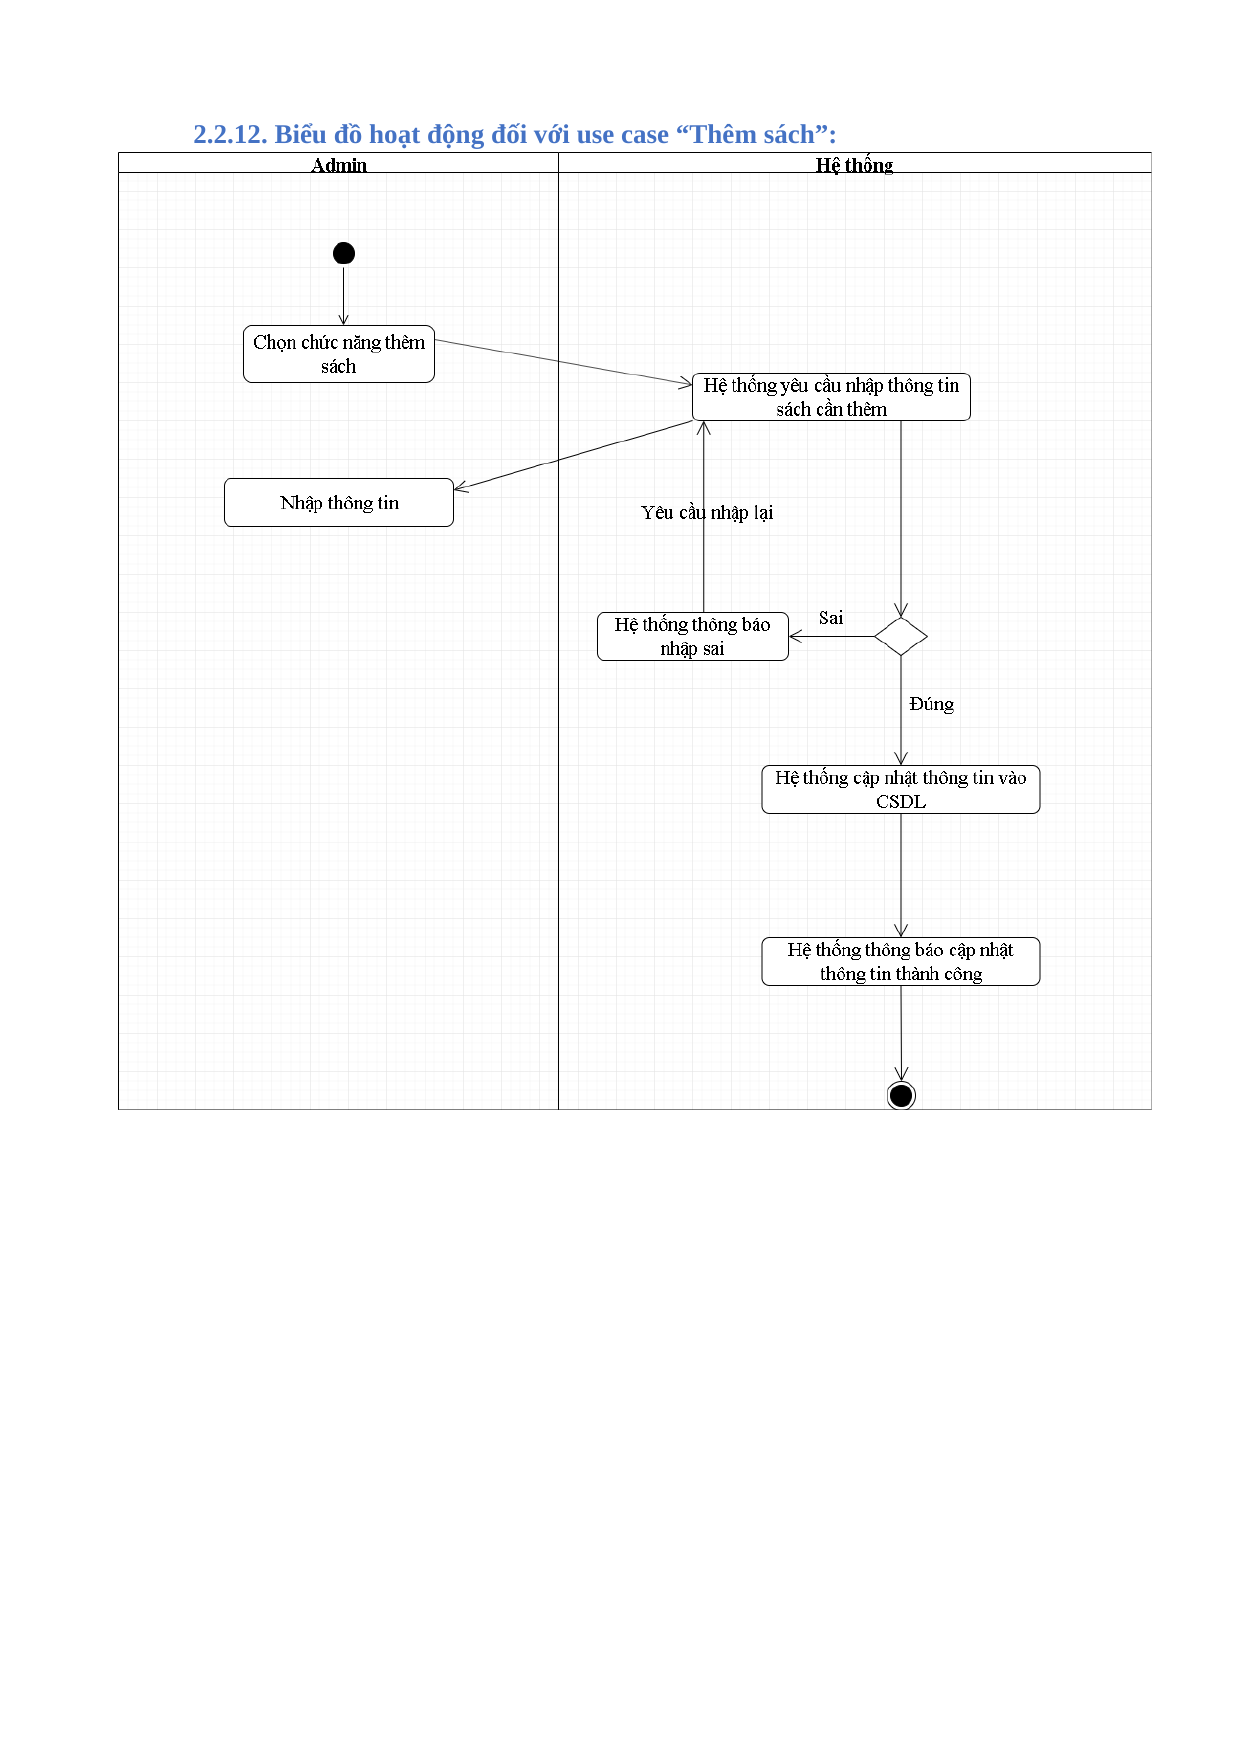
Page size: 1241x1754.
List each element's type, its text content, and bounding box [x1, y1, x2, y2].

subtitle 2.2.12. Biểu đồ hoạt động đối với use case “Thêm sách”: [118, 118, 1152, 149]
picture [118, 152, 1152, 1110]
